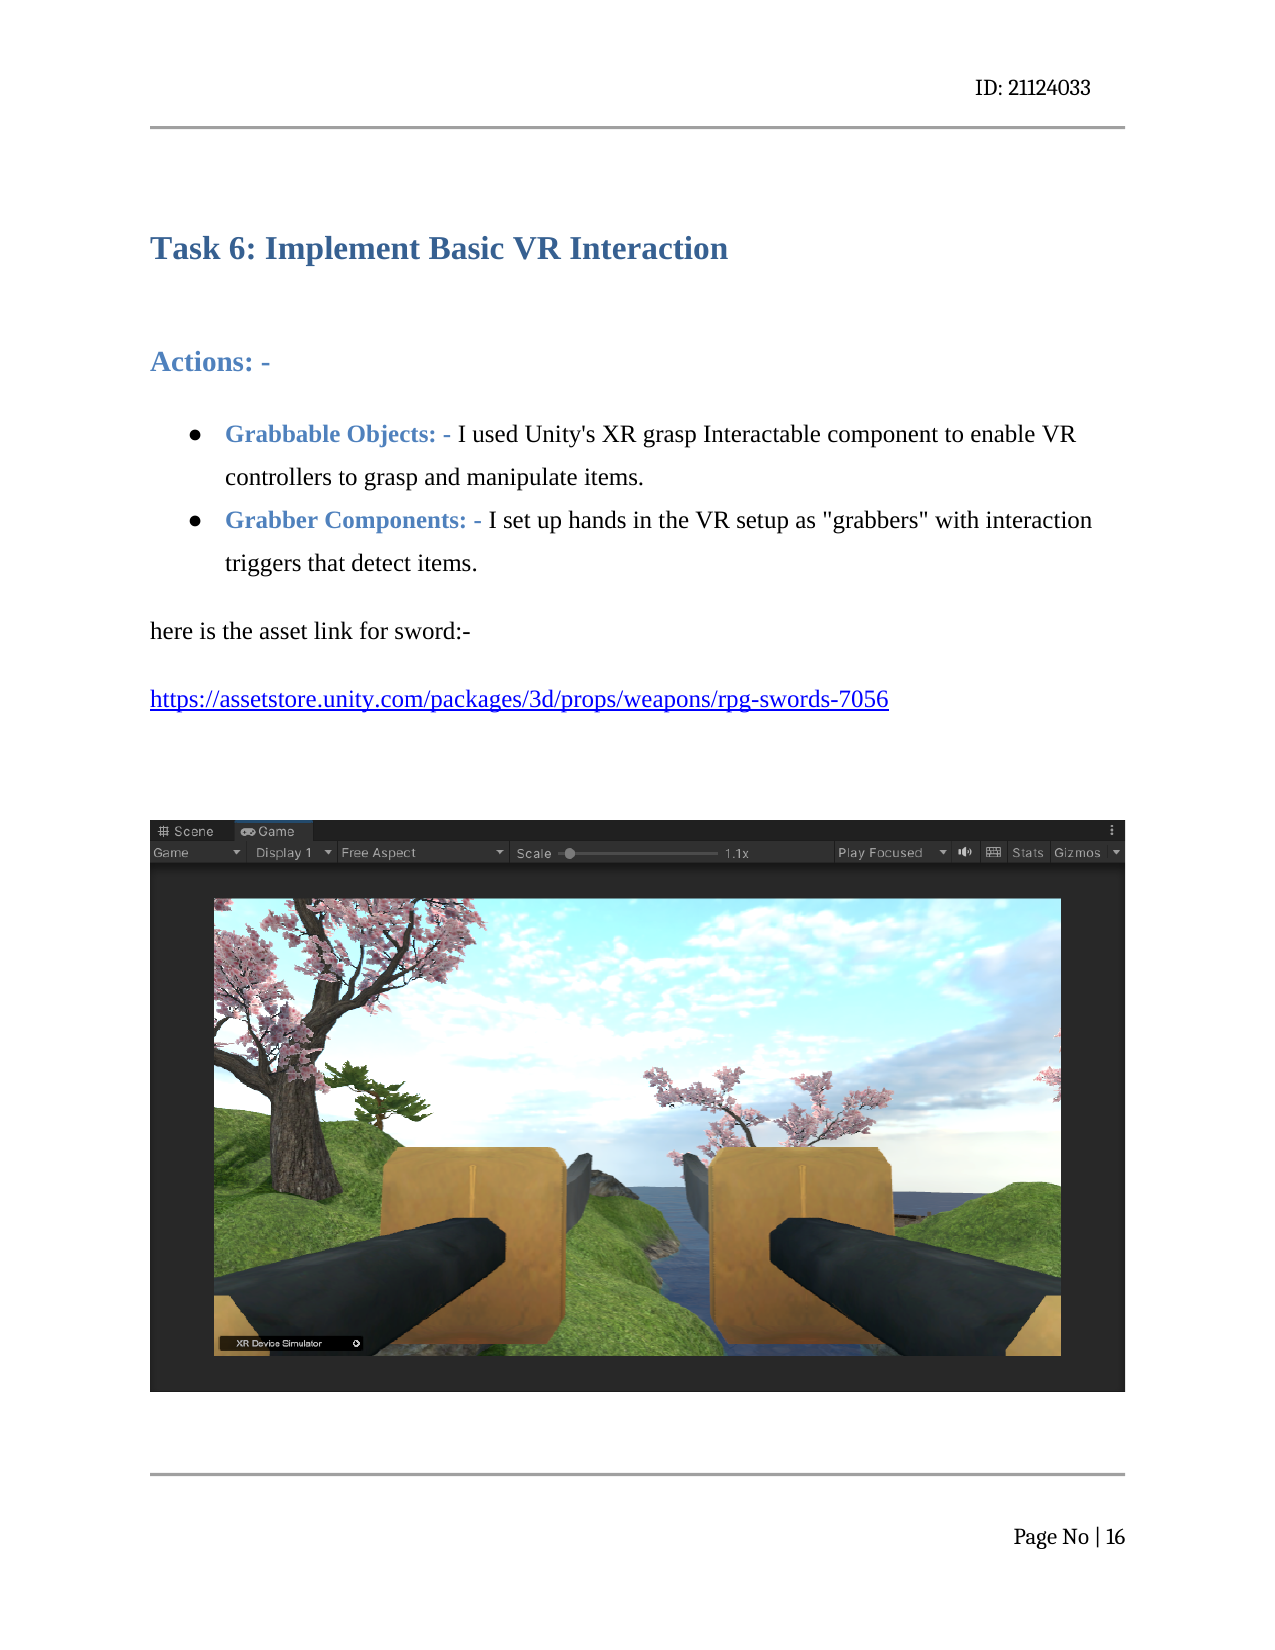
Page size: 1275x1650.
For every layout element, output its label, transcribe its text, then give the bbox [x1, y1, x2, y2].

picture [150, 820, 1125, 1392]
list Grabbable Objects: - I used Unity's XR grasp Interactable component to enable VR controllers to grasp and manipulate items. [187, 419, 1125, 491]
list Grabber Components: - I set up hands in the VR setup as "grabbers" with interaction triggers that detect items. [187, 505, 1125, 577]
text Actions: - [150, 344, 1125, 377]
text https://assetstore.unity.com/packages/3d/props/weapons/rpg-swords-7056 [150, 684, 1125, 713]
subtitle Task 6: Implement Basic VR Interaction [150, 228, 1125, 266]
text here is the asset link for sword:- [150, 616, 1125, 645]
